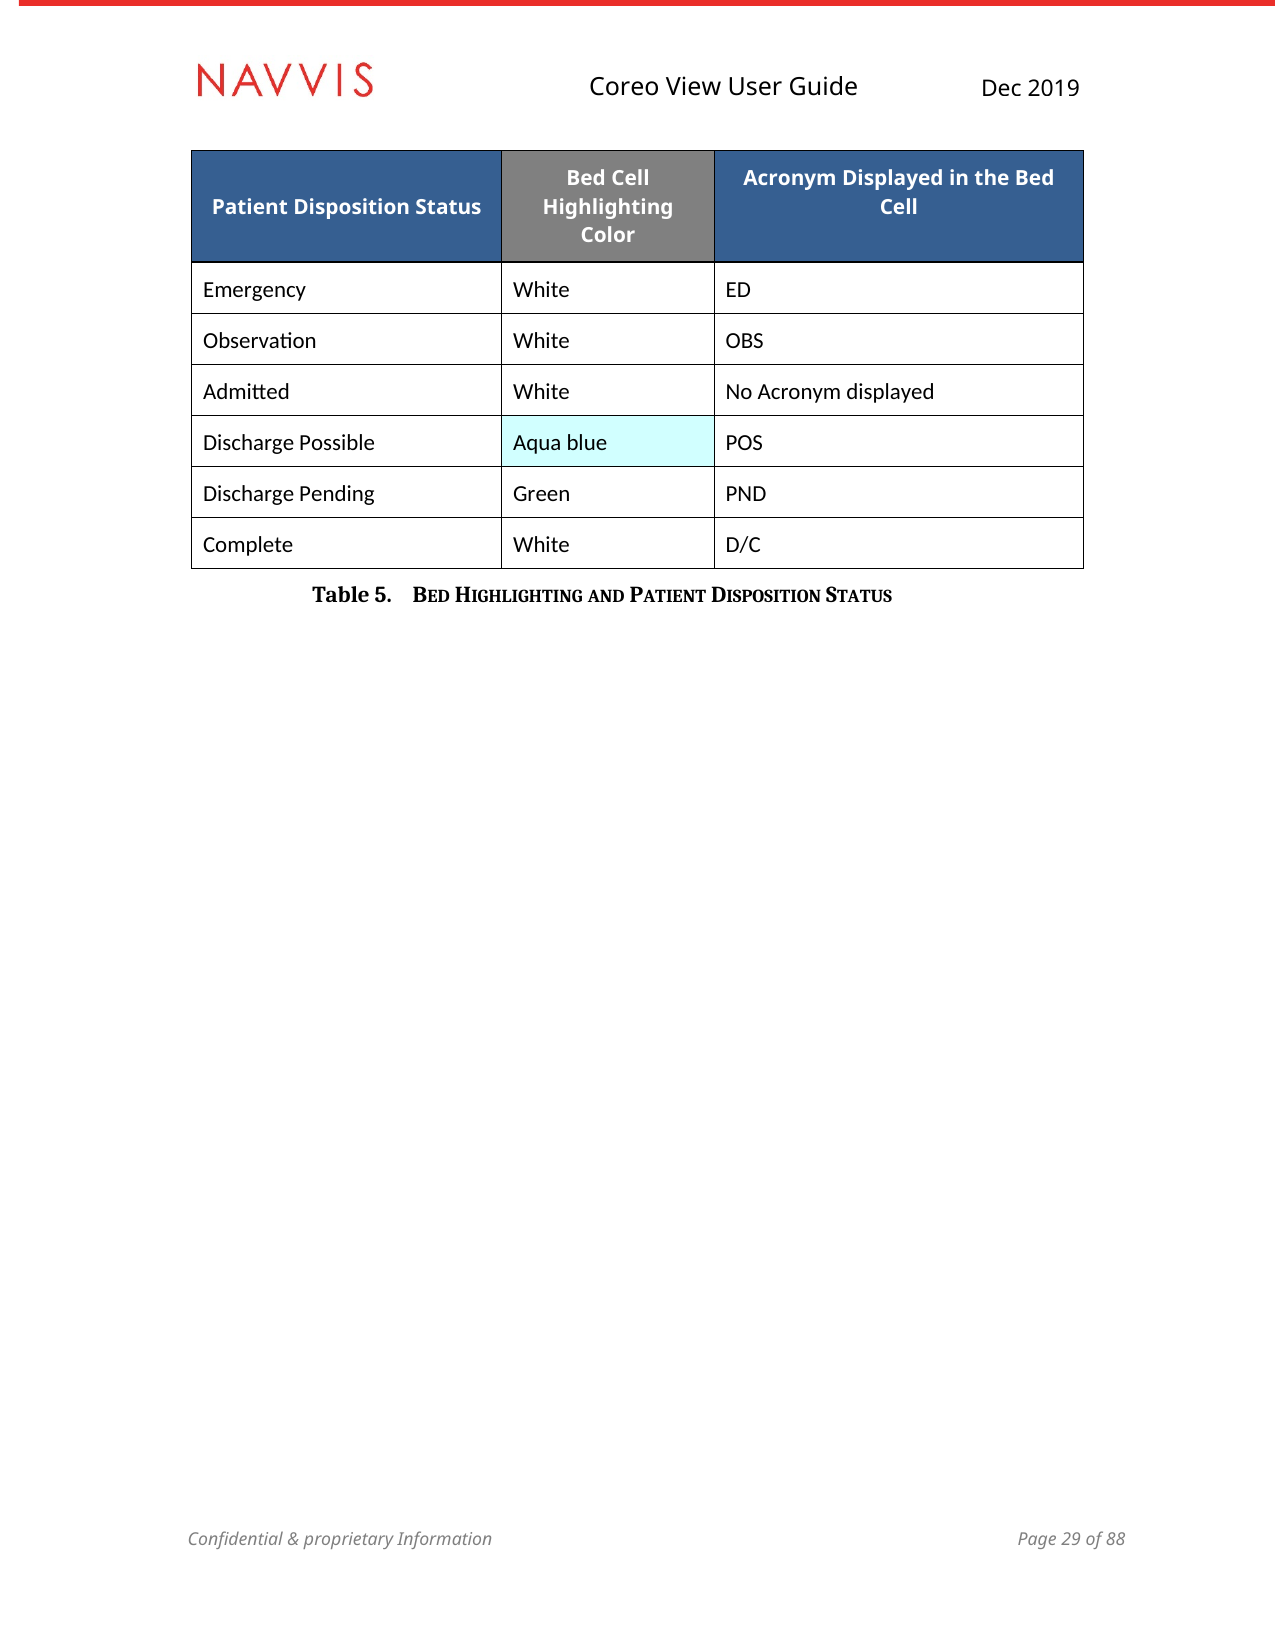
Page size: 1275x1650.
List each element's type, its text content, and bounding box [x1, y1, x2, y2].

table_cell Discharge Pending [192, 467, 501, 517]
table_cell OBS [715, 314, 1083, 364]
table_cell Discharge Possible [192, 416, 501, 466]
table_cell ED [715, 263, 1083, 312]
table_cell D/C [715, 518, 1083, 568]
text Bed Highlighting and Patient Disposition Status [312, 582, 1087, 608]
table_cell White [502, 365, 714, 415]
table_cell Admitted [192, 365, 501, 415]
table_cell Emergency [192, 263, 501, 312]
table_cell White [502, 314, 714, 364]
table_cell No Acronym displayed [715, 365, 1083, 415]
table_cell Observation [192, 314, 501, 364]
table_cell White [502, 518, 714, 568]
table_cell Aqua blue [502, 416, 714, 466]
table_header Bed Cell Highlighting Color [502, 151, 714, 261]
table_cell PND [715, 467, 1083, 517]
table_header Patient Disposition Status [192, 151, 501, 261]
table_cell Green [502, 467, 714, 517]
picture [187, 55, 383, 104]
table_header Acronym Displayed in the Bed Cell [715, 151, 1083, 261]
table_cell POS [715, 416, 1083, 466]
table_cell White [502, 263, 714, 312]
table_cell Complete [192, 518, 501, 568]
